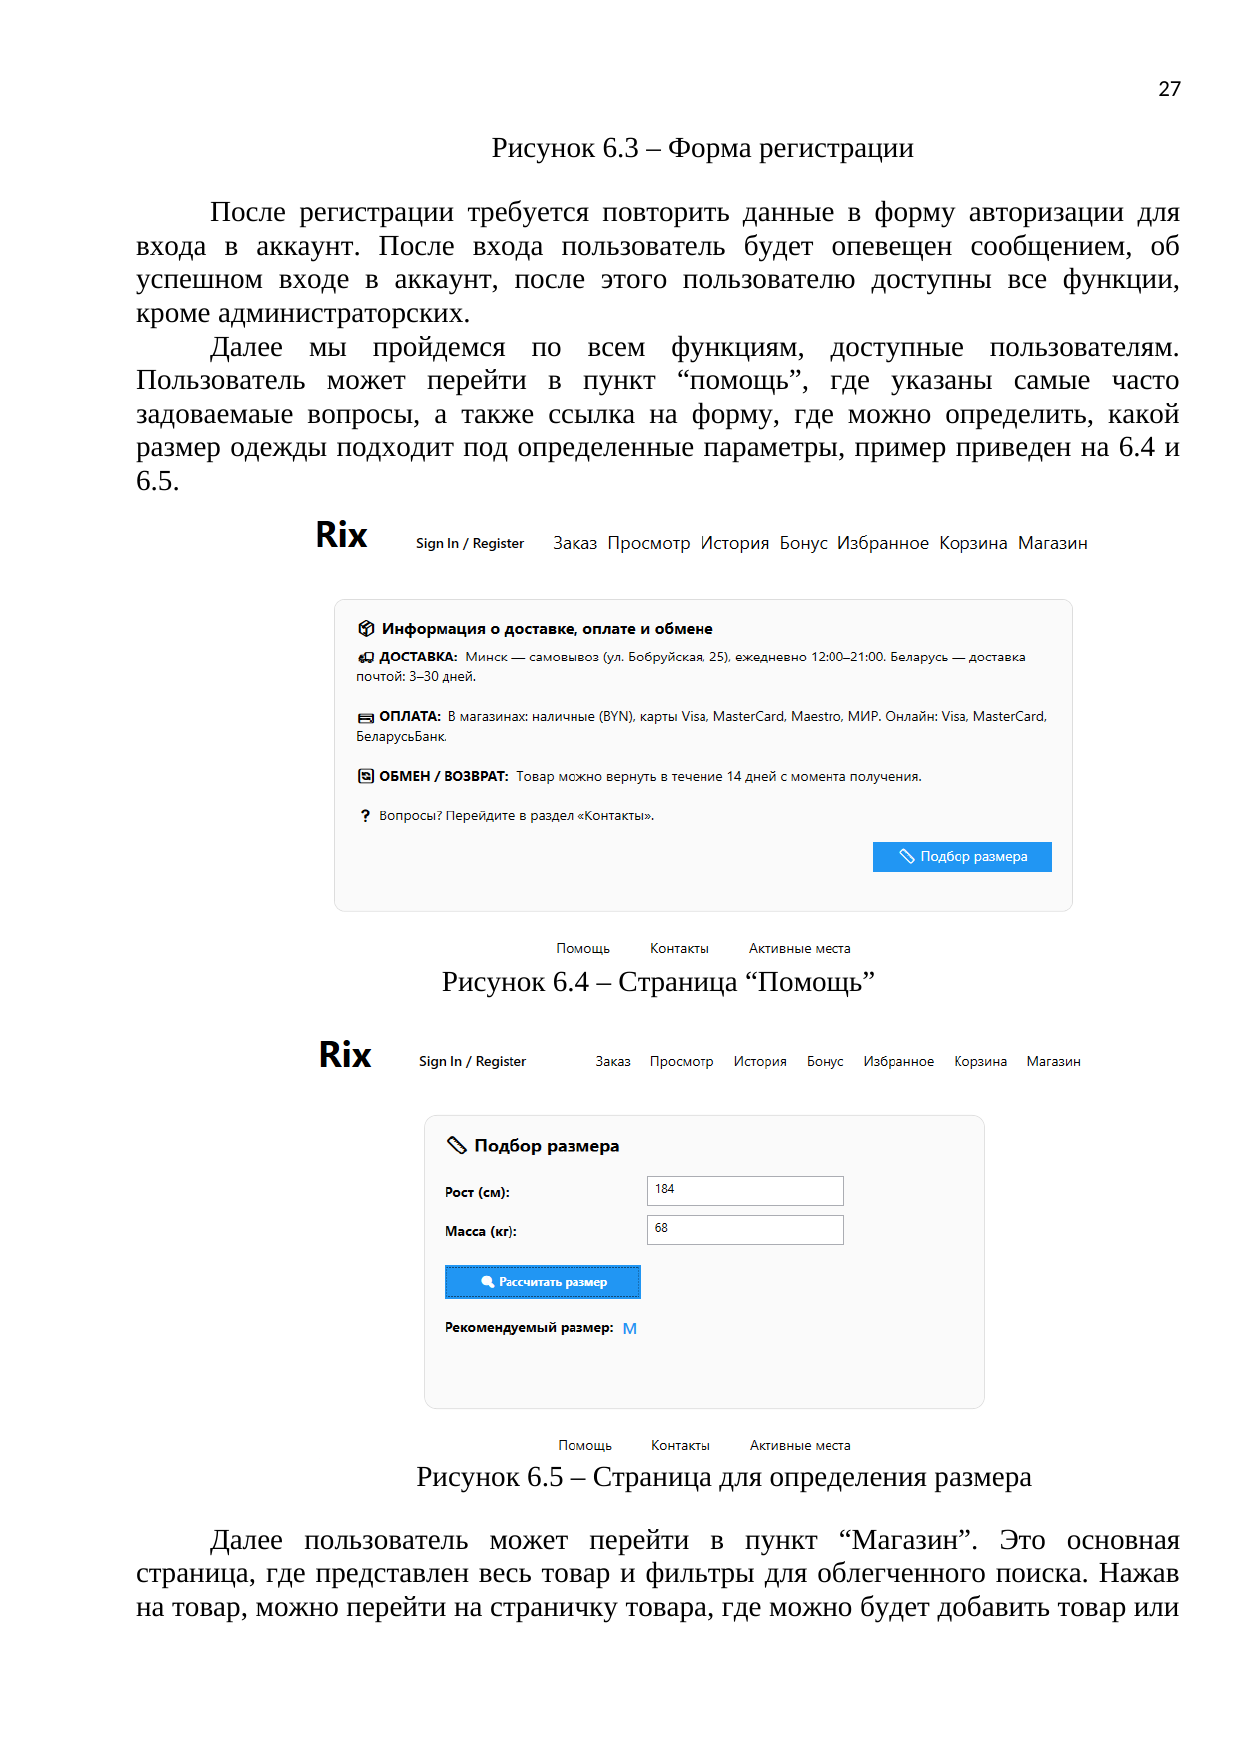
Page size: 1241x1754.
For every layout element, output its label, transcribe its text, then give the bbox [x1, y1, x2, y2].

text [136, 1522, 1181, 1622]
text Далее мы пройдемся по всем функциям, доступные пользователям. Пользователь может перейти в пункт “помощь”, где указаны самые часто задоваемаые вопросы, а также ссылка на форму, где можно определить, какой размер одежды подходит под определенные параметры, пример приведен на 6.4 и 6.5. [136, 329, 1181, 496]
text Рисунок 6.3 – Форма регистрации [136, 130, 1181, 163]
text После регистрации требуется повторить данные в форму авторизации для входа в аккаунт. После входа пользователь будет опевещен сообщением, об успешном входе в аккаунт, после этого пользователю доступны все функции, кроме администраторских. [136, 194, 1181, 329]
picture [317, 508, 1089, 963]
picture [319, 1029, 1086, 1459]
